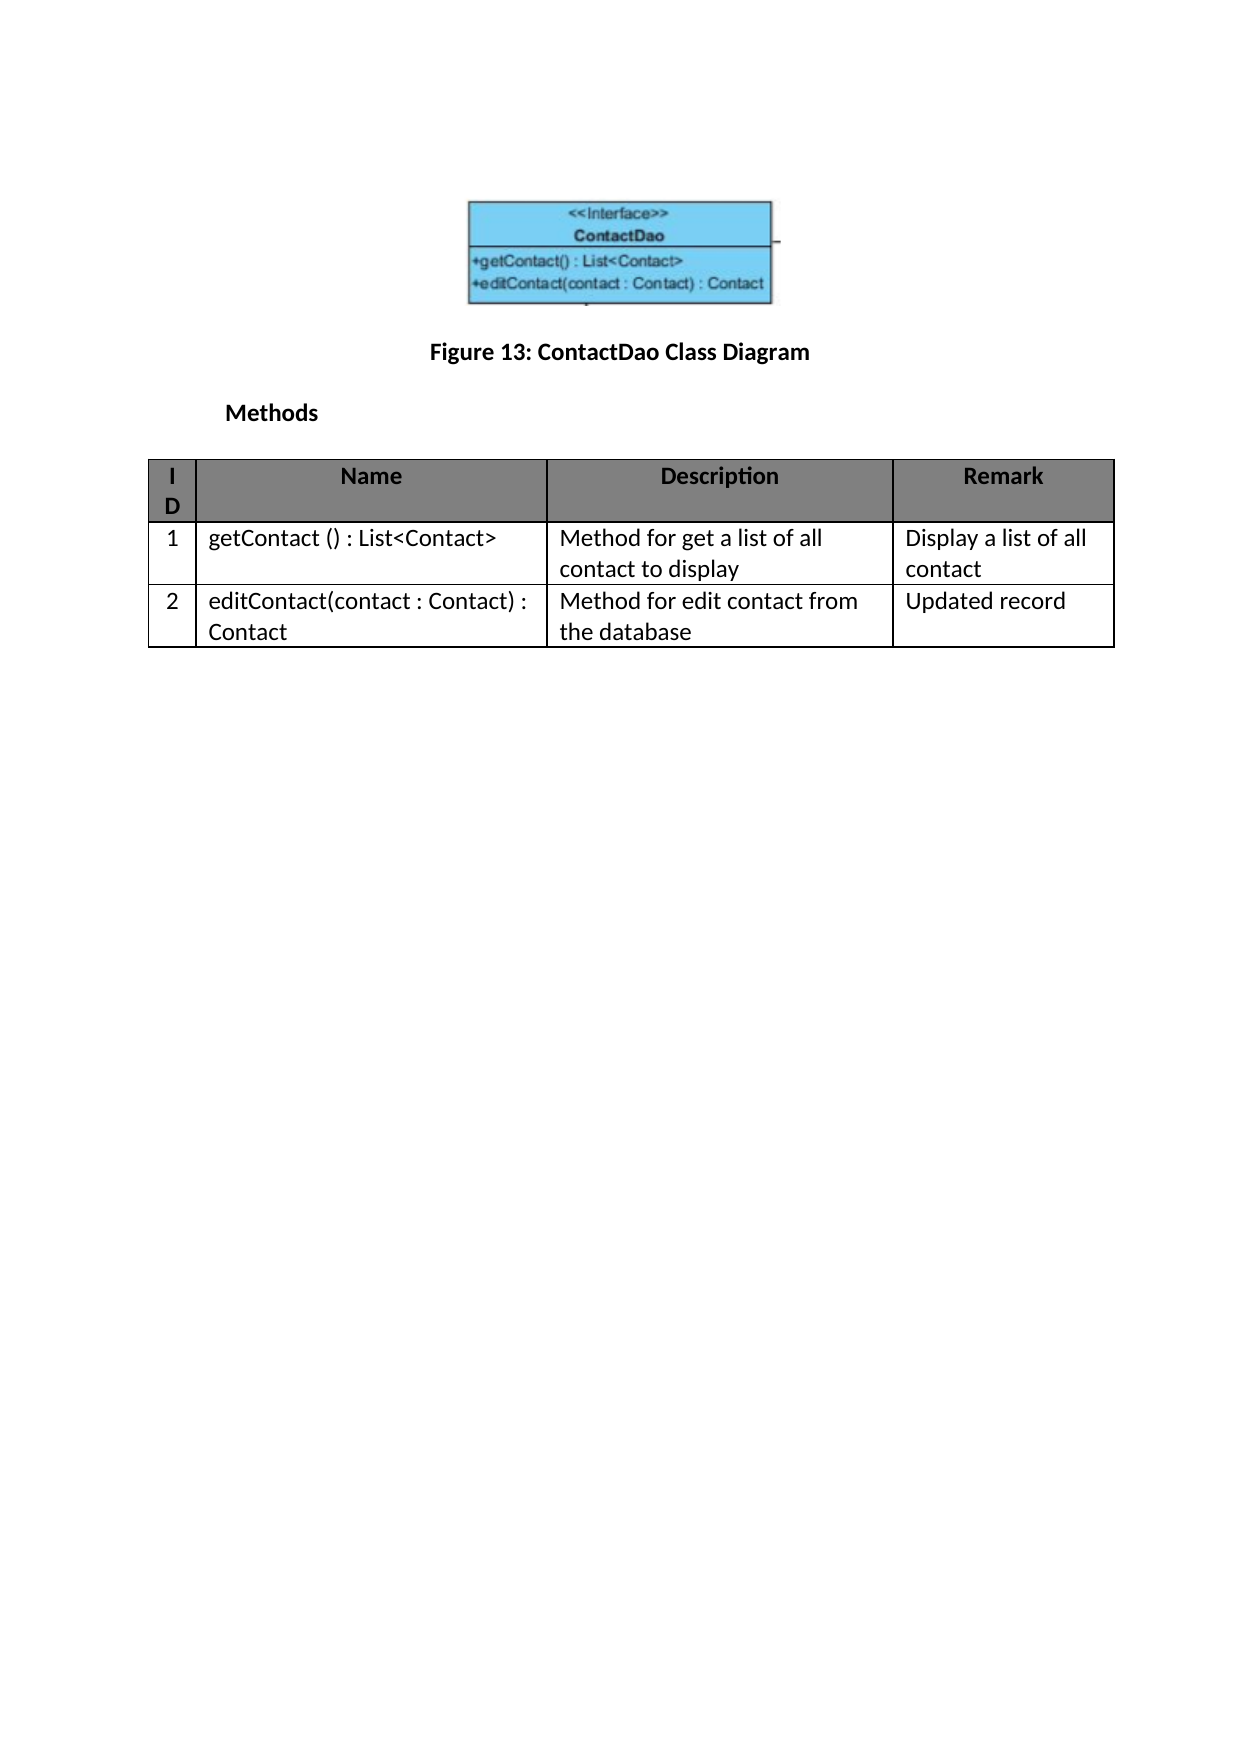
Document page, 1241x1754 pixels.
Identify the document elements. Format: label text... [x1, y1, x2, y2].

table_header ID [149, 460, 195, 521]
text Methods [150, 397, 1090, 428]
table_cell Display a list of all contact [894, 523, 1113, 584]
table_cell Method for get a list of all contact to display [548, 523, 892, 584]
table_cell 2 [149, 585, 195, 646]
text Figure 13: ContactDao Class Diagram [150, 336, 1090, 367]
table_cell editContact(contact : Contact) : Contact [197, 585, 546, 646]
table_cell getContact () : List<Contact> [197, 523, 546, 584]
table_cell Method for edit contact from the database [548, 585, 892, 646]
table_cell 1 [149, 523, 195, 584]
table_header Remark [894, 460, 1113, 521]
table_cell Updated record [894, 585, 1113, 646]
table_header Name [197, 460, 546, 521]
picture [459, 192, 781, 306]
table_header Description [548, 460, 892, 521]
